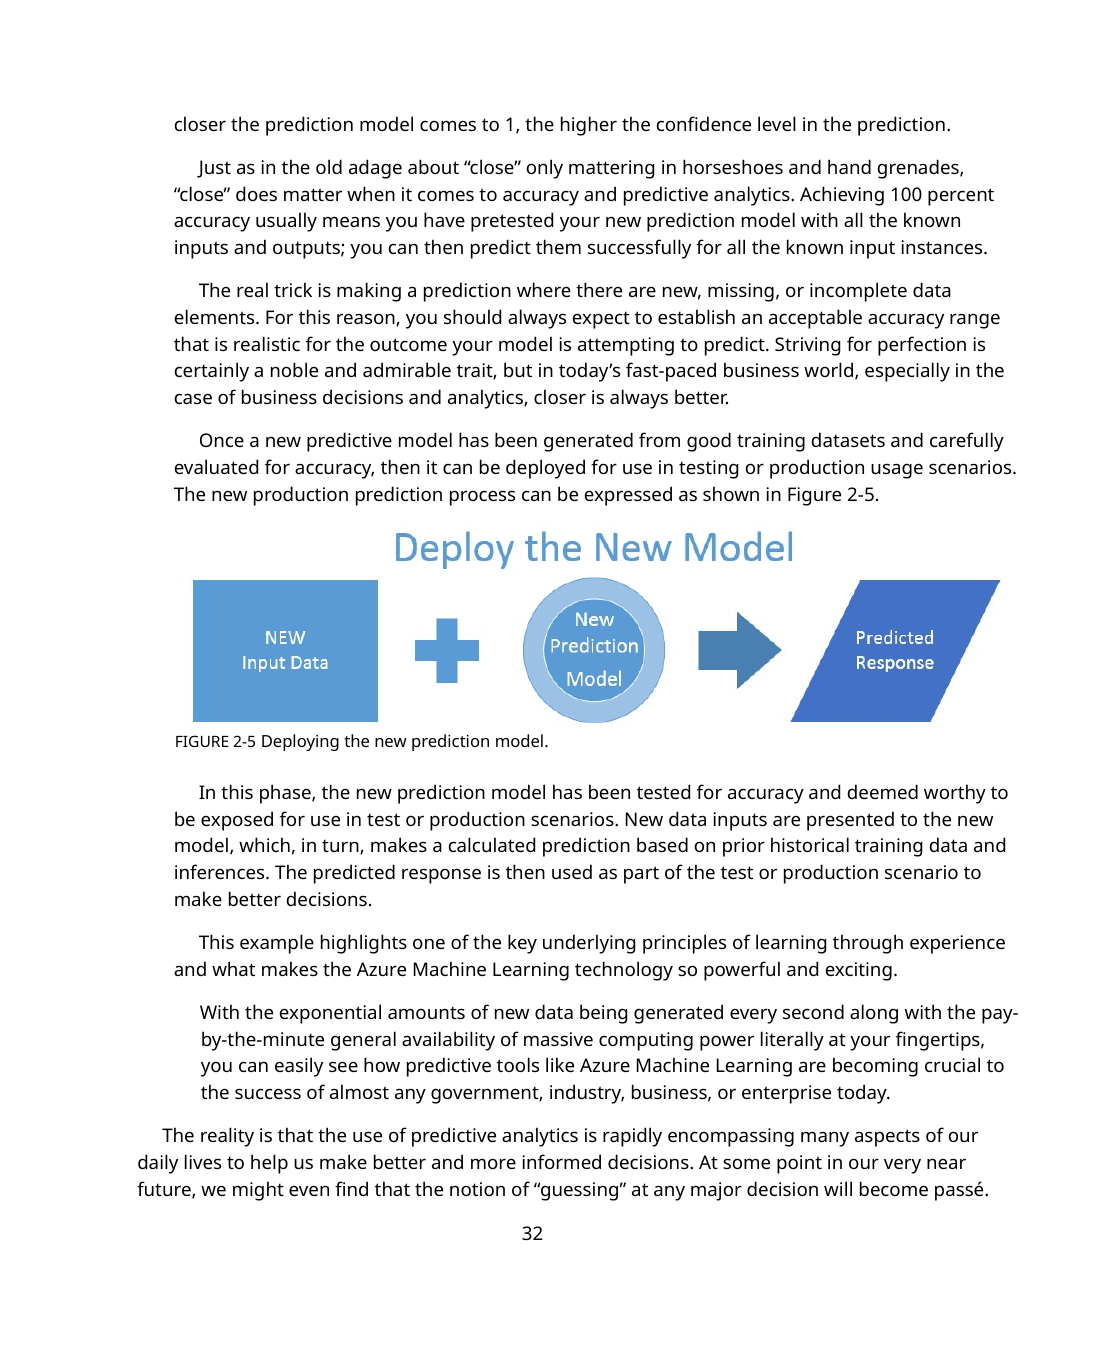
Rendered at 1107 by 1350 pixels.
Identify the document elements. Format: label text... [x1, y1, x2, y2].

text The real trick is making a prediction where there are new, missing, or incomplete data elements. For this reason, you should always expect to establish an acceptable accuracy range that is realistic for the outcome your model is attempting to predict. Striving for perfection is certainly a noble and admirable trait, but in today’s fast-paced business world, especially in the case of business decisions and analytics, closer is always better. [173, 277, 1019, 410]
text FIGURE 2-5 Deploying the new prediction model. [174, 729, 994, 752]
text With the exponential amounts of new data being generated every second along with the pay-by-the-minute general availability of massive computing power literally at your fingertips, you can easily see how predictive tools like Azure Machine Learning are becoming crucial to the success of almost any government, industry, business, or enterprise today. [199, 999, 1019, 1105]
text In this phase, the new prediction model has been tested for accuracy and deemed worthy to be exposed for use in test or production scenarios. New data inputs are presented to the new model, which, in turn, makes a calculated prediction based on prior historical training data and inferences. The predicted response is then used as part of the test or production scenario to make better decisions. [173, 779, 1019, 912]
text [173, 111, 1019, 137]
text The reality is that the use of predictive analytics is rapidly encompassing many aspects of our daily lives to help us make better and more informed decisions. At some point in our very near future, we might even find that the notion of “guessing” at any major decision will become passé. [137, 1122, 1003, 1201]
text Just as in the old adage about “close” only mattering in horseshoes and hand grenades, “close” does matter when it comes to accuracy and predictive analytics. Achieving 100 percent accuracy usually means you have pretested your new prediction model with all the known inputs and outputs; you can then predict them successfully for all the known input instances. [173, 154, 1019, 260]
text This example highlights one of the key underlying principles of learning through experience and what makes the Azure Machine Learning technology so powerful and exciting. [173, 929, 1019, 982]
text Once a new predictive model has been generated from good training datasets and carefully evaluated for accuracy, then it can be deployed for use in testing or production usage scenarios. The new production prediction process can be expressed as shown in Figure 2-5. [173, 427, 1019, 507]
picture [180, 521, 1006, 728]
